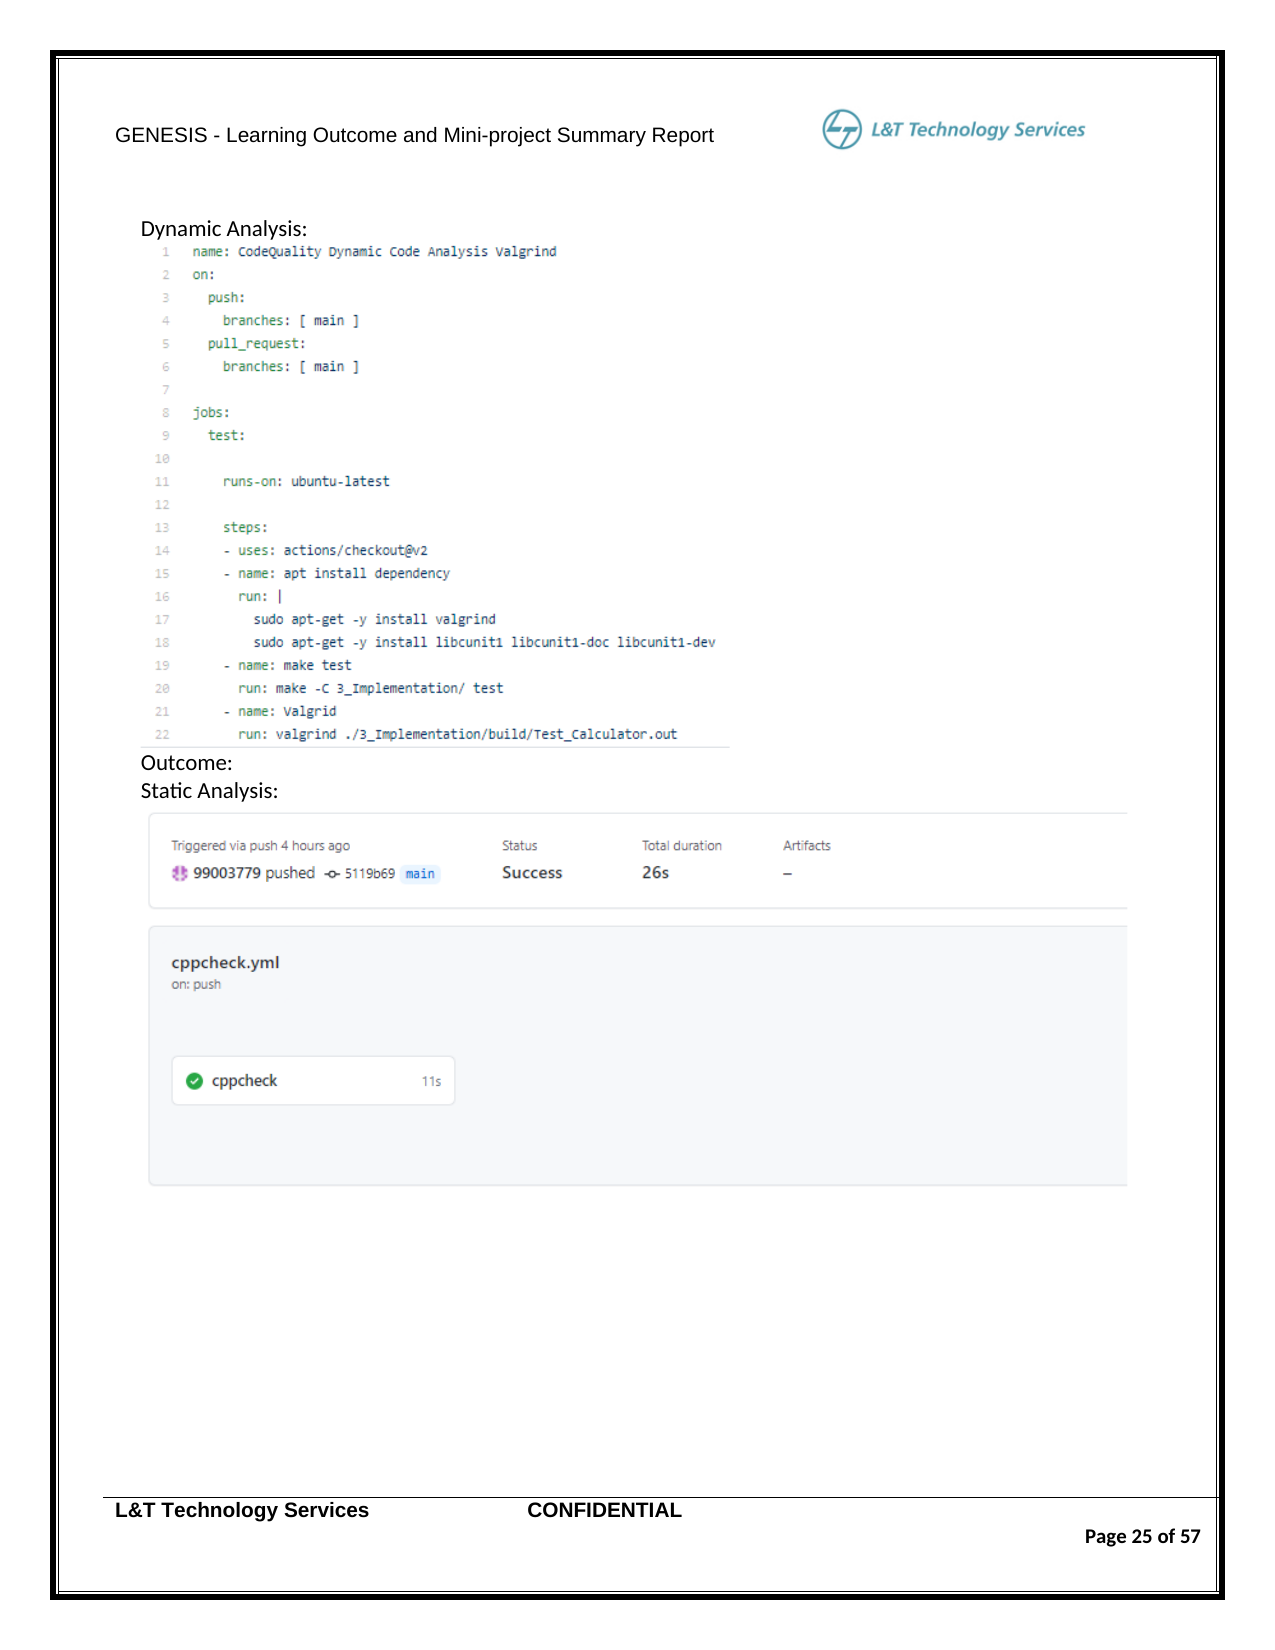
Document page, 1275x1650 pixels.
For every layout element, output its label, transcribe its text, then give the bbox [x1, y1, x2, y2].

text Outcome: [103, 748, 1162, 776]
picture [820, 98, 1087, 162]
text Dynamic Analysis: [103, 214, 1162, 242]
picture [140, 241, 730, 748]
text Static Analysis: [103, 776, 1162, 804]
picture [140, 803, 1128, 1204]
